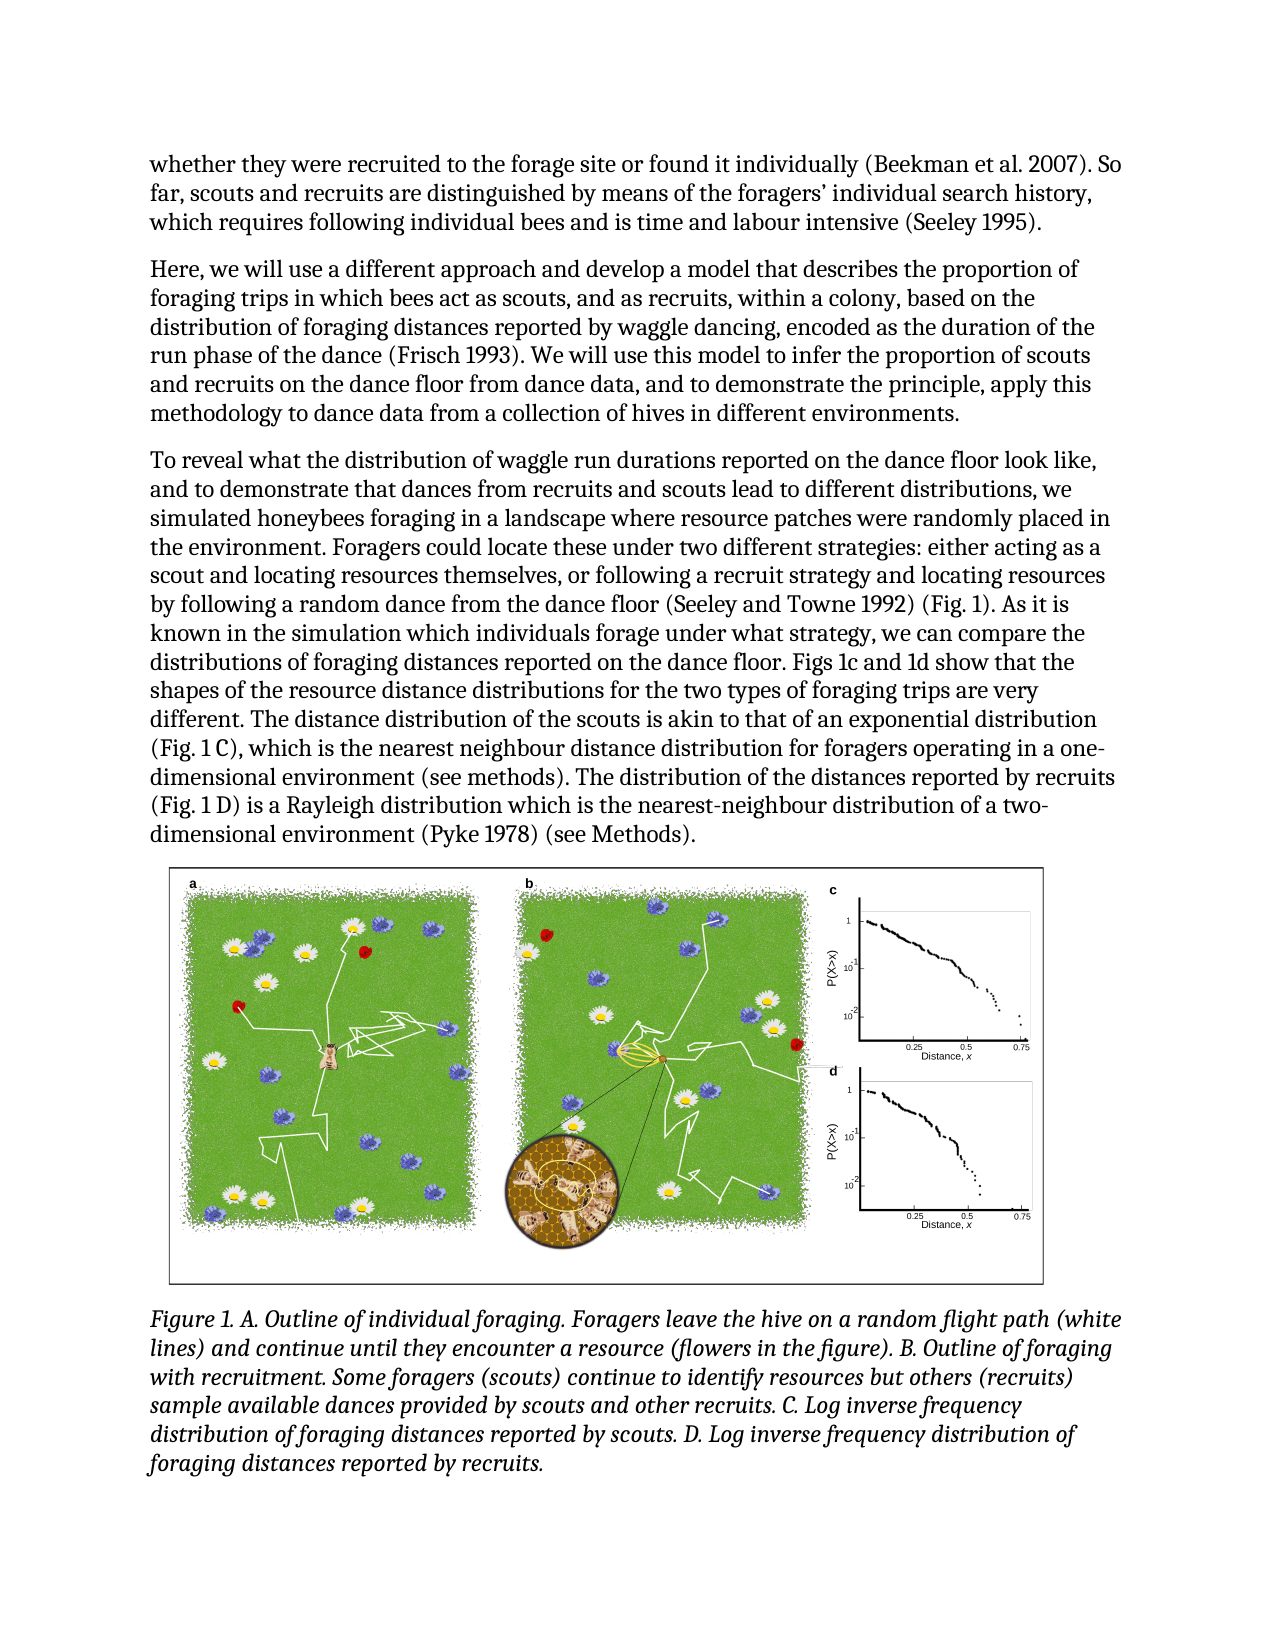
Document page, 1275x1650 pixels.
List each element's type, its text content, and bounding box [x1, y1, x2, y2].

text Figure 1. A. Outline of individual foraging. Foragers leave the hive on a random flight path (white lines) and continue until they encounter a resource (flowers in the figure). B. Outline of foraging with recruitment. Some foragers (scouts) continue to identify resources but others (recruits) sample available dances provided by scouts and other recruits. C. Log inverse frequency distribution of foraging distances reported by scouts. D. Log inverse frequency distribution of foraging distances reported by recruits. [150, 1305, 1125, 1478]
picture [168, 867, 1044, 1285]
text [150, 150, 1125, 236]
text To reveal what the distribution of waggle run durations reported on the dance floor look like, and to demonstrate that dances from recruits and scouts lead to different distributions, we simulated honeybees foraging in a landscape where resource patches were randomly placed in the environment. Foragers could locate these under two different strategies: either acting as a scout and locating resources themselves, or following a recruit strategy and locating resources by following a random dance from the dance floor (Seeley and Towne 1992) (Fig. 1). As it is known in the simulation which individuals forage under what strategy, we can compare the distributions of foraging distances reported on the dance floor. Figs 1c and 1d show that the shapes of the resource distance distributions for the two types of foraging trips are very different. The distance distribution of the scouts is akin to that of an exponential distribution (Fig. 1 C), which is the nearest neighbour distance distribution for foragers operating in a one-dimensional environment (see methods). The distribution of the distances reported by recruits (Fig. 1 D) is a Rayleigh distribution which is the nearest-neighbour distribution of a two-dimensional environment (Pyke 1978) (see Methods). [150, 446, 1125, 849]
text Here, we will use a different approach and develop a model that describes the proportion of foraging trips in which bees act as scouts, and as recruits, within a colony, based on the distribution of foraging distances reported by waggle dancing, encoded as the duration of the run phase of the dance (Frisch 1993). We will use this model to infer the proportion of scouts and recruits on the dance floor from dance data, and to demonstrate the principle, apply this methodology to dance data from a collection of hives in different environments. [150, 255, 1125, 427]
